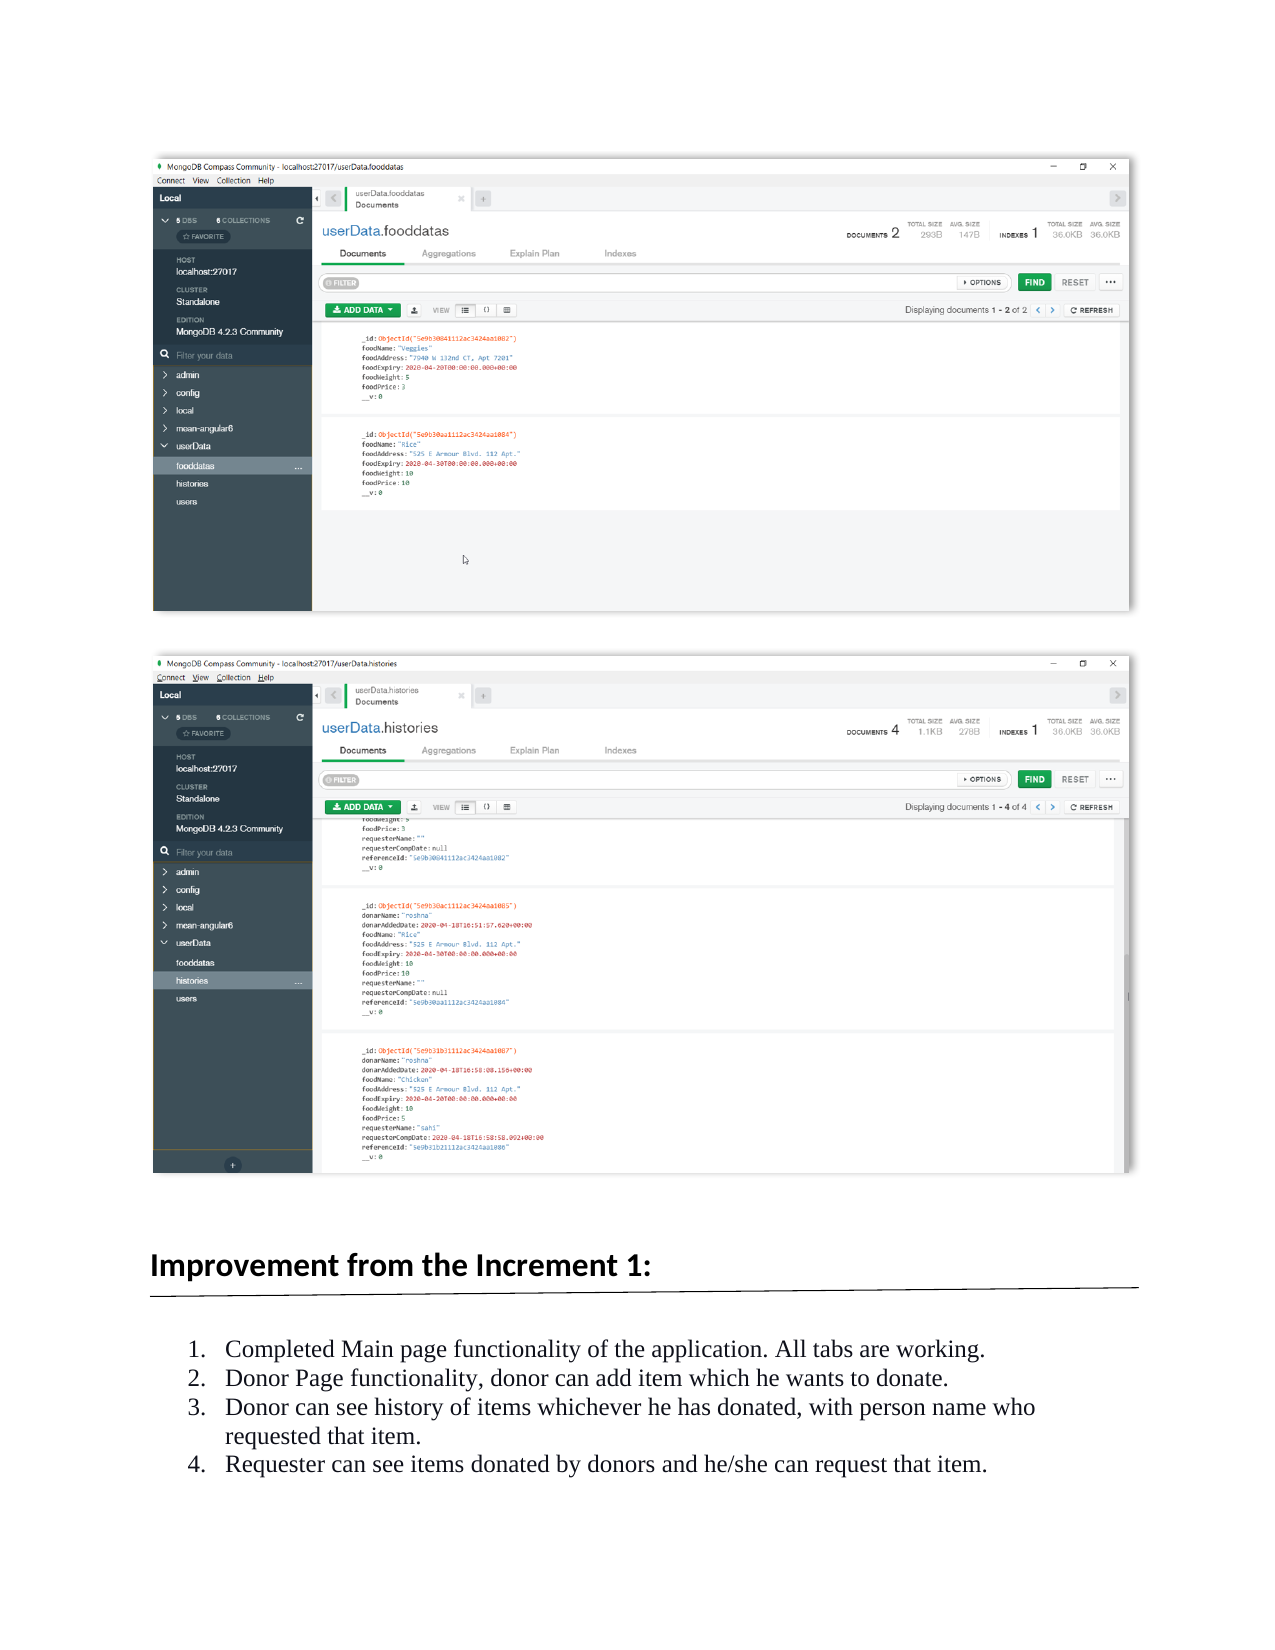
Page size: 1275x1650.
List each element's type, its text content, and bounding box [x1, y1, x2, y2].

list Completed Main page functionality of the application. All tabs are working. [187, 1334, 1125, 1363]
list Donor Page functionality, donor can add item which he wants to donate. [187, 1363, 1125, 1392]
list Requester can see items donated by donors and he/she can request that item. [187, 1449, 1125, 1478]
picture [153, 656, 1129, 1173]
list Donor can see history of items whichever he has donated, with person name who requested that item. [187, 1392, 1125, 1449]
subtitle Improvement from the Increment 1: [150, 1244, 1125, 1284]
picture [153, 159, 1129, 611]
